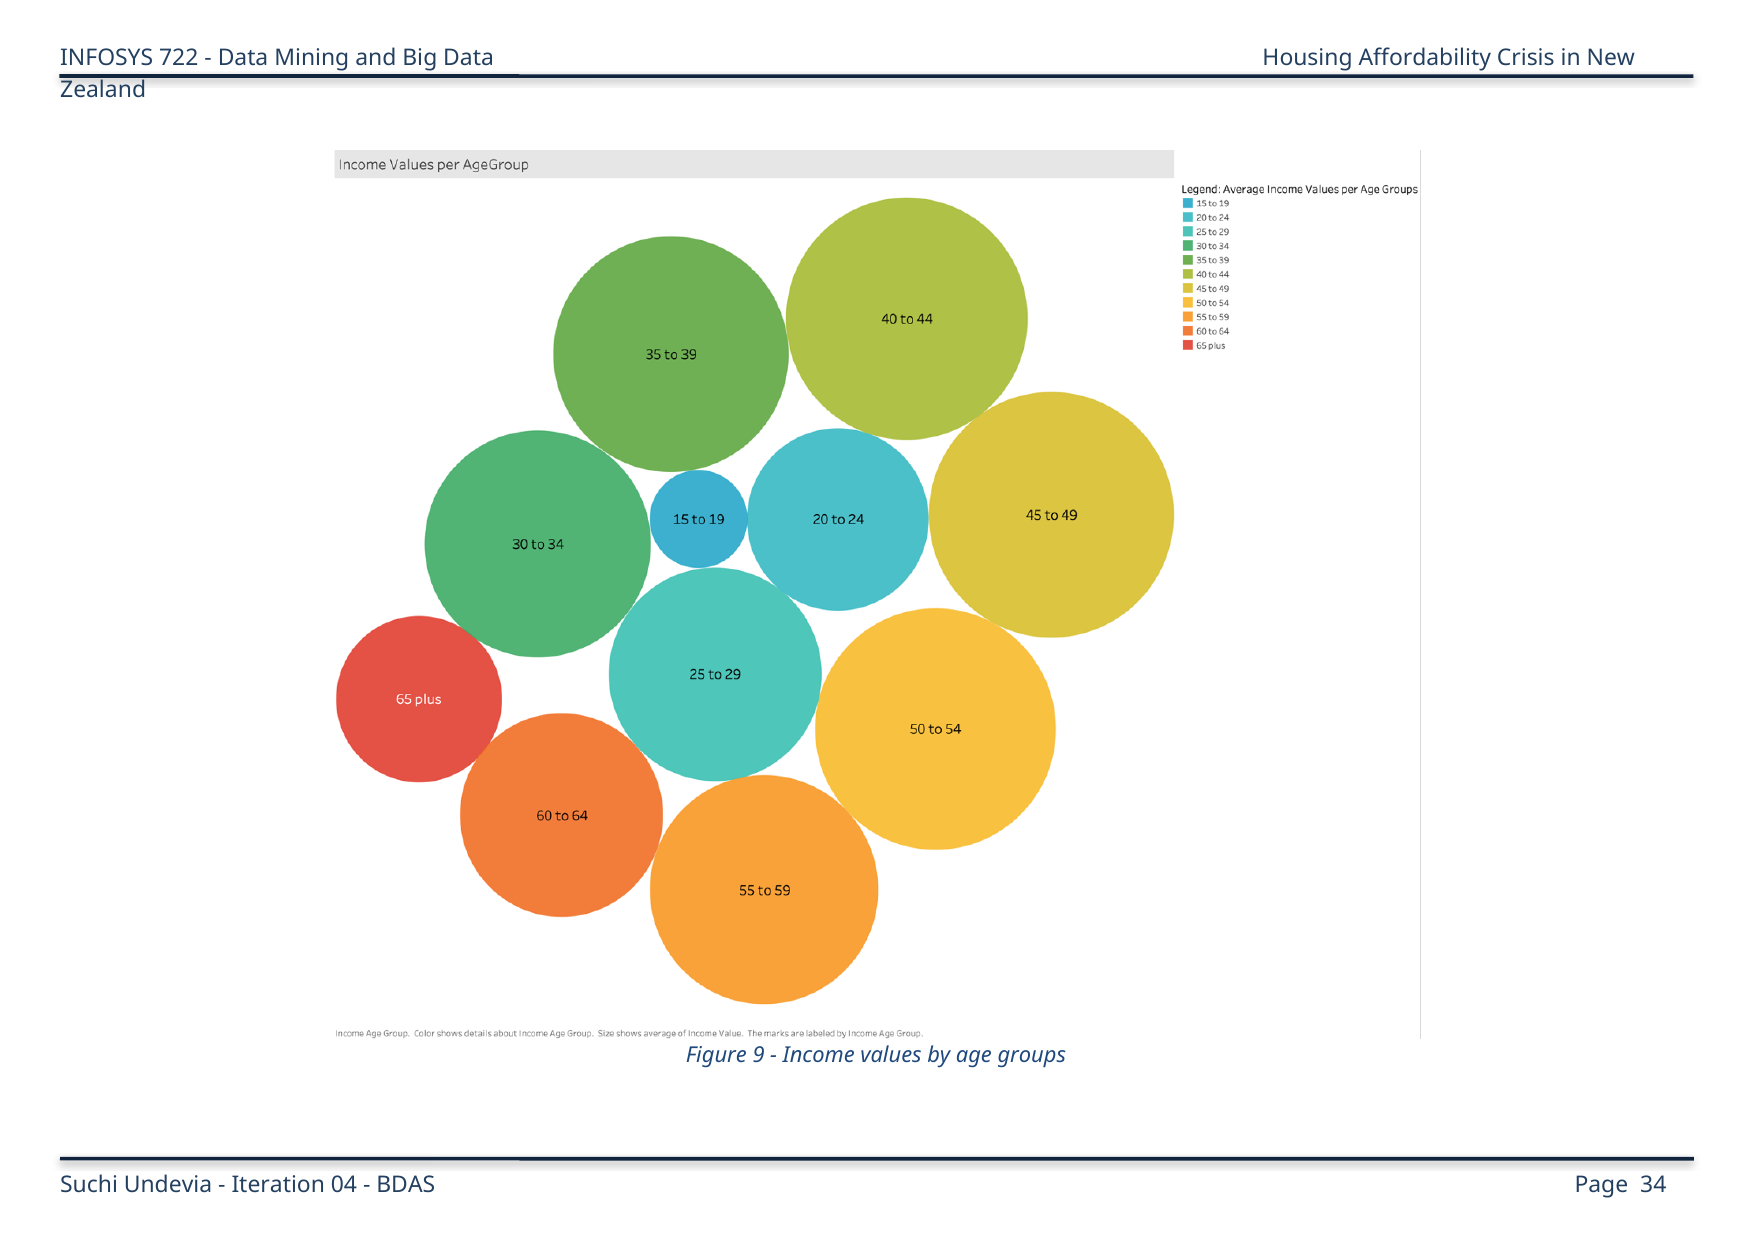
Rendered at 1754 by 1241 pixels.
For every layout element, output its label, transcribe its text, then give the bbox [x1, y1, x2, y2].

picture [333, 150, 1421, 1039]
text Figure 9 - Income values by age groups [60, 1039, 1694, 1068]
